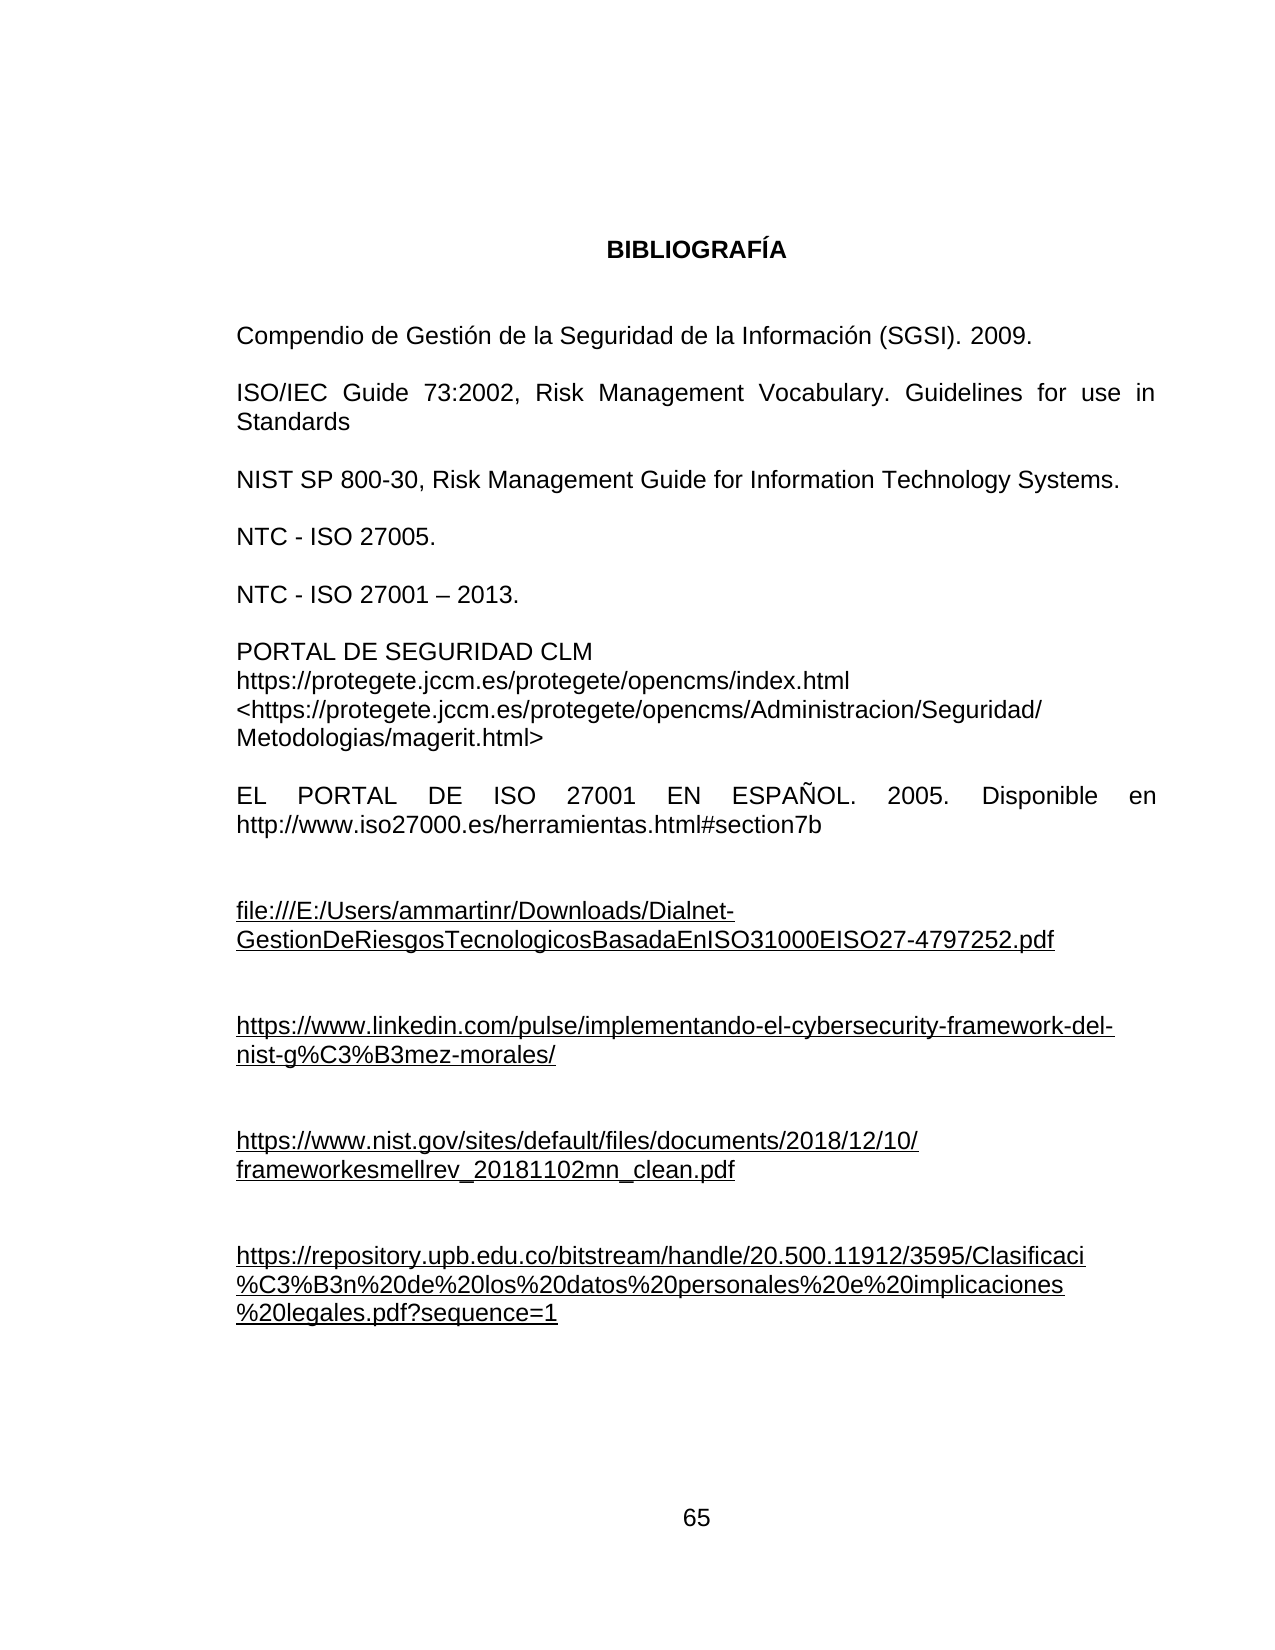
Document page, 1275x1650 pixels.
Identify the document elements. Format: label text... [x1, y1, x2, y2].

text https://repository.upb.edu.co/bitstream/handle/20.500.11912/3595/Clasificaci%C3%B3n%20de%20los%20datos%20personales%20e%20implicaciones%20legales.pdf?sequence=1 [236, 1241, 1157, 1327]
text PORTAL DE SEGURIDAD CLM [236, 637, 1157, 666]
text https://www.nist.gov/sites/default/files/documents/2018/12/10/frameworkesmellrev_20181102mn_clean.pdf [236, 1126, 1157, 1183]
text NTC - ISO 27001 – 2013. [236, 580, 1157, 608]
text El portal de ISO 27001 en Español. 2005. Disponible en http://www.iso27000.es/herramientas.html#section7b [236, 781, 1157, 838]
text Compendio de Gestión de la Seguridad de la Información (SGSI). 2009. [236, 321, 1157, 350]
text NIST SP 800-30, Risk Management Guide for Information Technology Systems. [236, 465, 1157, 493]
text file:///E:/Users/ammartinr/Downloads/Dialnet-GestionDeRiesgosTecnologicosBasadaEnISO31000EISO27-4797252.pdf [236, 896, 1157, 953]
text https://www.linkedin.com/pulse/implementando-el-cybersecurity-framework-del-nist-g%C3%B3mez-morales/ [236, 1011, 1157, 1068]
text NTC - ISO 27005. [236, 522, 1157, 551]
text ISO/IEC Guide 73:2002, Risk Management Vocabulary. Guidelines for use in Standards [236, 378, 1157, 436]
text https://protegete.jccm.es/protegete/opencms/index.html <https://protegete.jccm.es/protegete/opencms/Administracion/Seguridad/Metodologias/magerit.html> [236, 666, 1157, 752]
text BIBLIOGRAFÍA [236, 235, 1157, 263]
